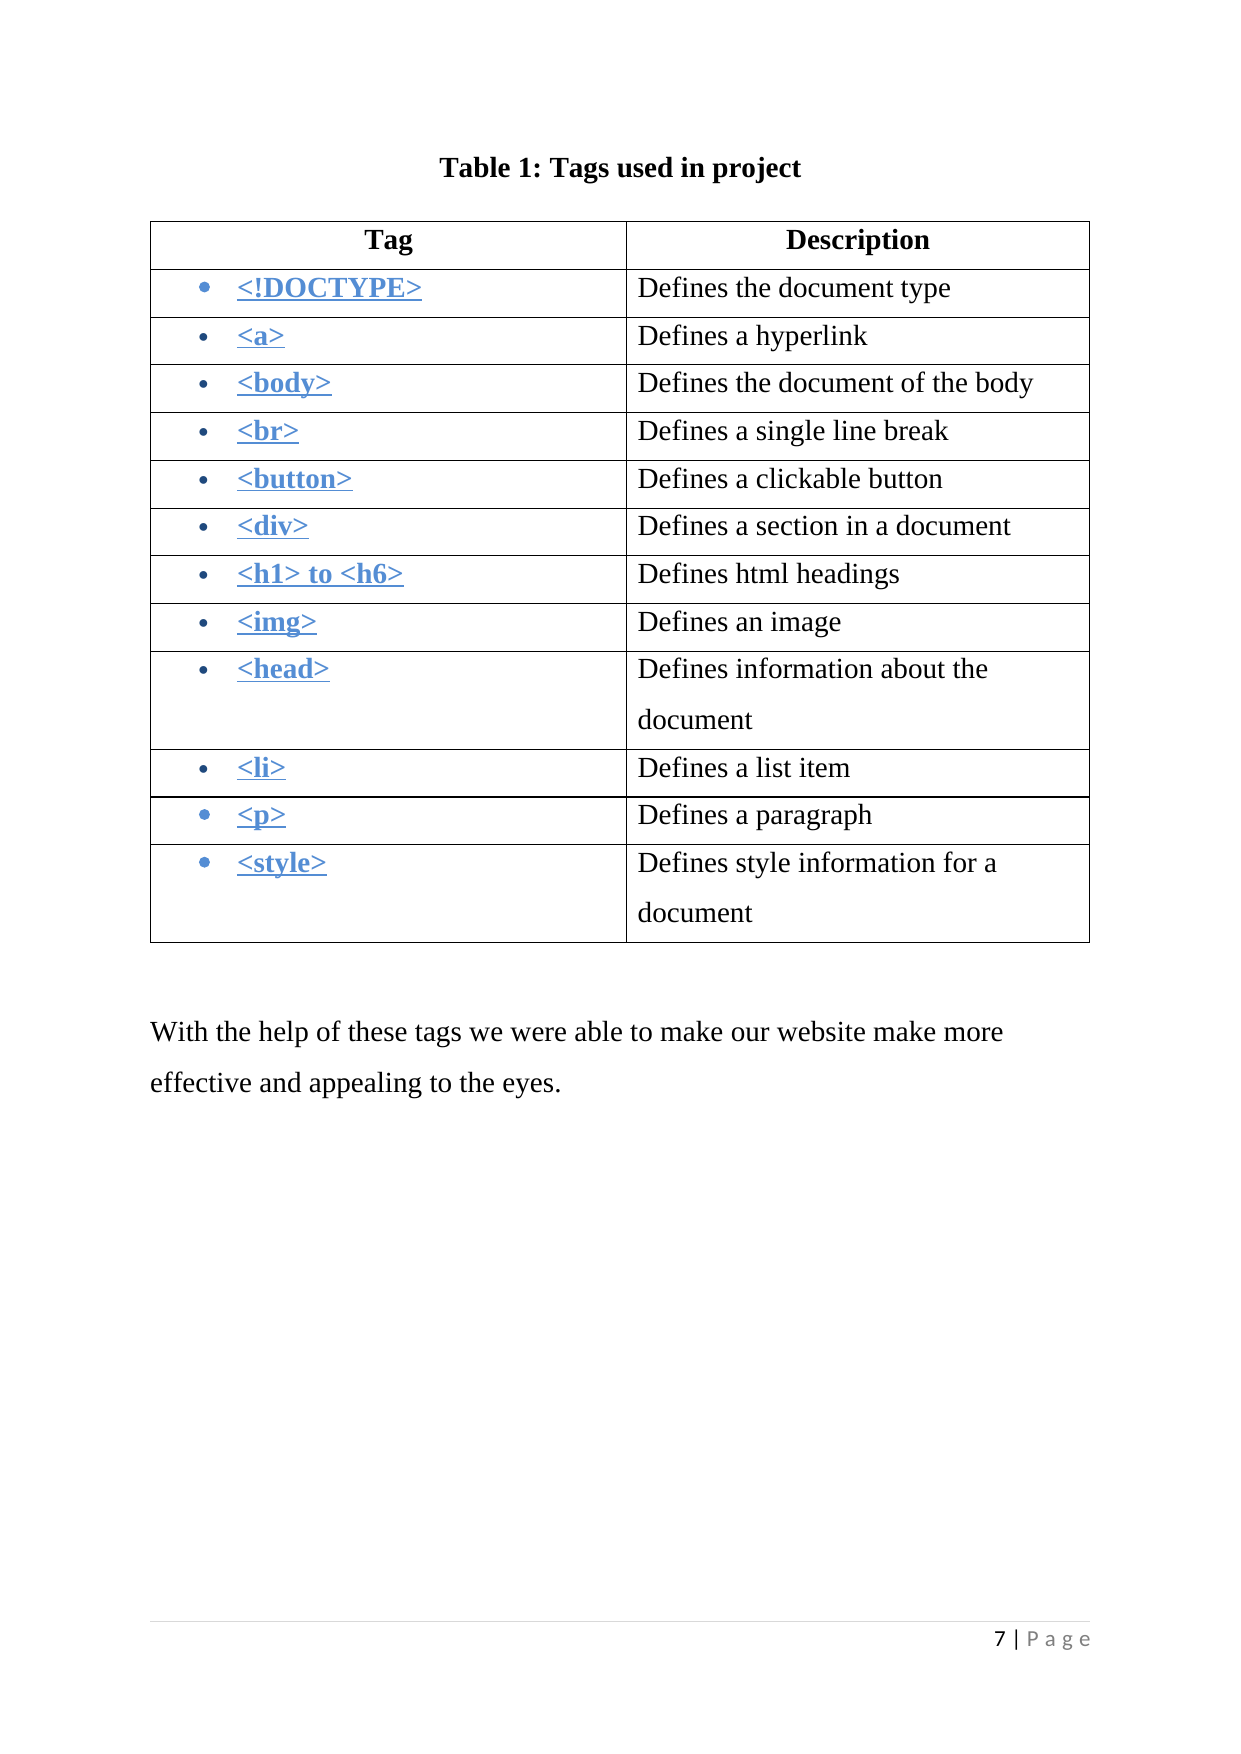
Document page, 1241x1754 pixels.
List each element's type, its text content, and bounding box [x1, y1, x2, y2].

table_cell <div> [151, 509, 626, 555]
table_cell Defines a list item [627, 750, 1089, 796]
table_cell <h1> to <h6> [151, 556, 626, 603]
table_cell <body> [151, 365, 626, 412]
text Table 1: Tags used in project [150, 150, 1090, 183]
table_cell <button> [151, 461, 626, 507]
table_cell Defines the document of the body [627, 365, 1089, 412]
table_cell Defines a paragraph [627, 798, 1089, 844]
table_cell <a> [151, 318, 626, 364]
table_cell <img> [151, 604, 626, 651]
table_cell <p> [151, 798, 626, 844]
table_header Description [627, 222, 1089, 269]
table_header Tag [151, 222, 626, 269]
table_cell Defines an image [627, 604, 1089, 651]
table_cell Defines style information for a document [627, 845, 1089, 942]
table_cell Defines a section in a document [627, 509, 1089, 555]
table_cell <head> [151, 652, 626, 749]
table_cell Defines a clickable button [627, 461, 1089, 507]
table_cell Defines information about the document [627, 652, 1089, 749]
table_cell <br> [151, 413, 626, 460]
table_cell Defines a single line break [627, 413, 1089, 460]
table_cell Defines the document type [627, 270, 1089, 317]
table_cell <style> [151, 845, 626, 942]
table_cell <!DOCTYPE> [151, 270, 626, 317]
text With the help of these tags we were able to make our website make more effective and appealing to the eyes. [150, 1014, 1090, 1098]
table_cell Defines html headings [627, 556, 1089, 603]
table_cell Defines a hyperlink [627, 318, 1089, 364]
table_cell <li> [151, 750, 626, 796]
